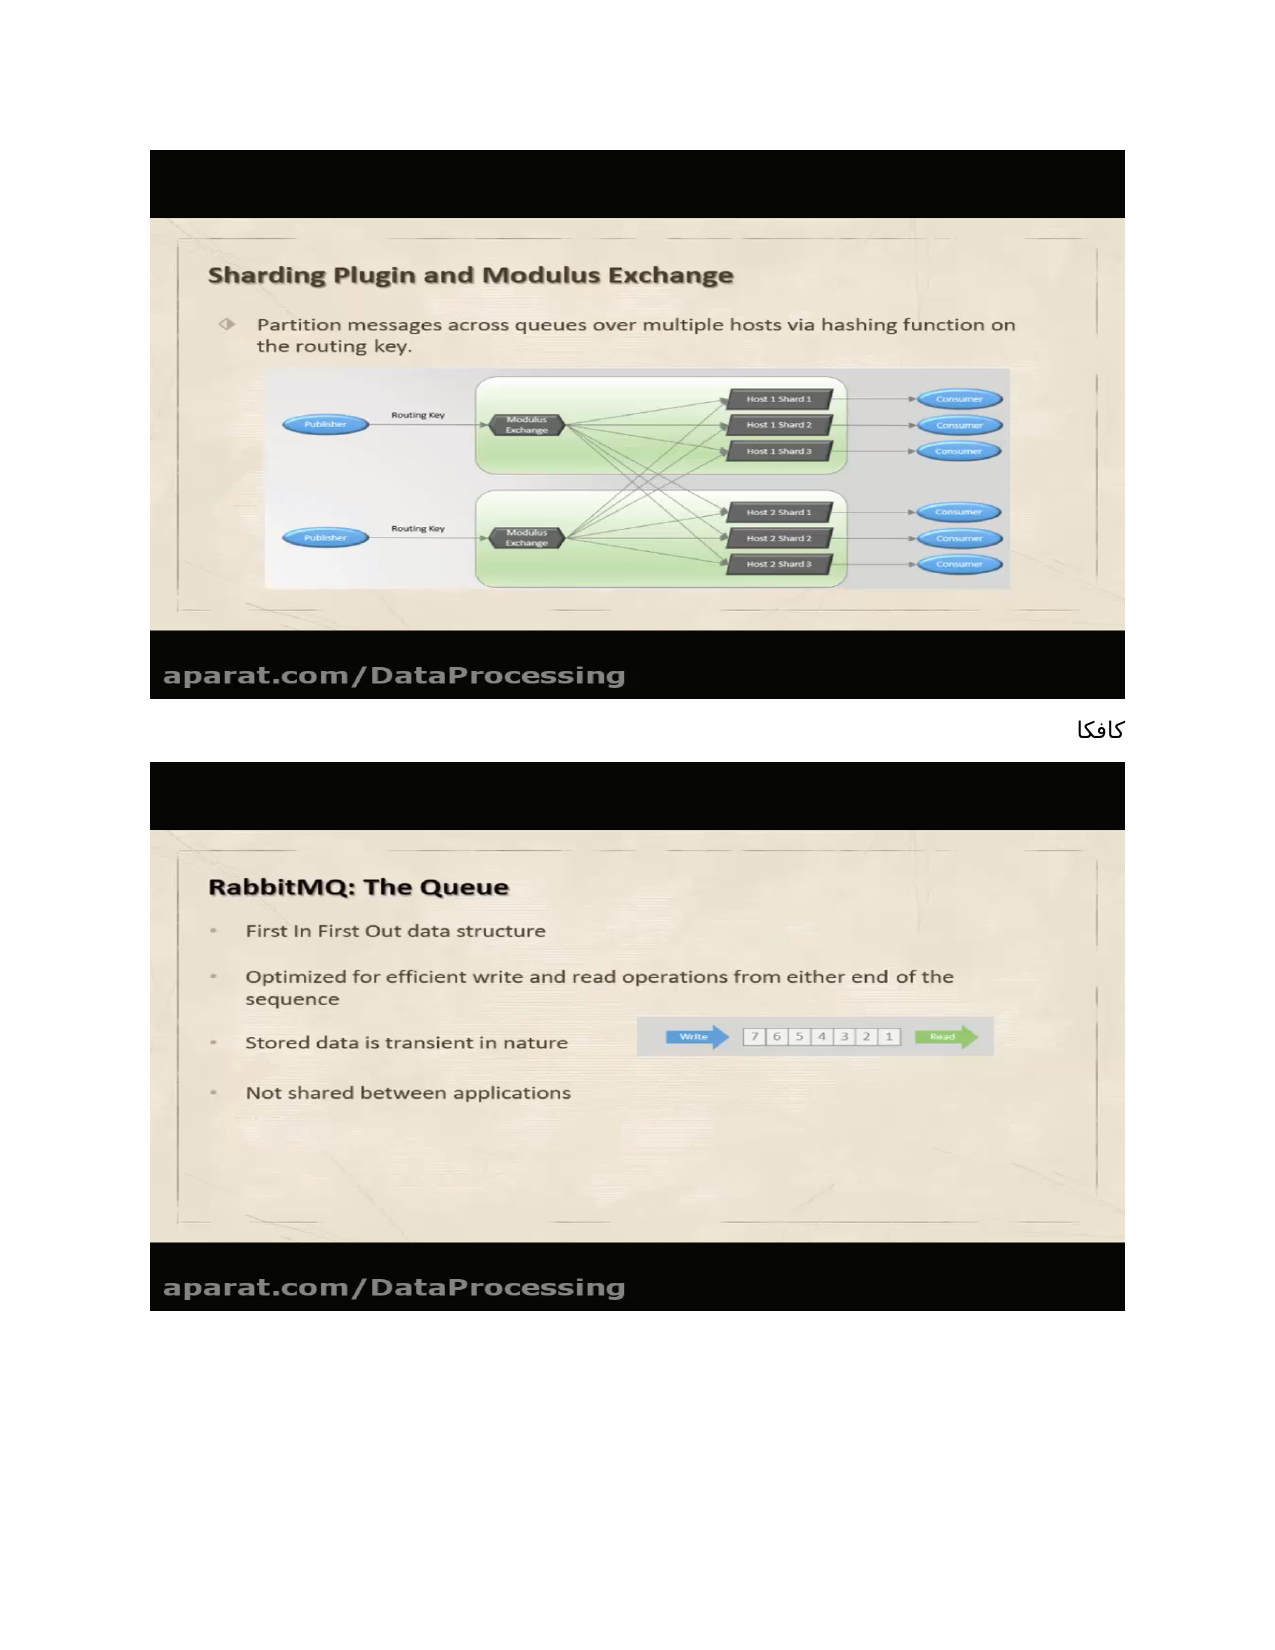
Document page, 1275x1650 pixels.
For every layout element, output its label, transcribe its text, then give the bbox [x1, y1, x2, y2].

text کافکا [150, 717, 1125, 743]
picture [150, 762, 1125, 1311]
picture [150, 150, 1125, 699]
